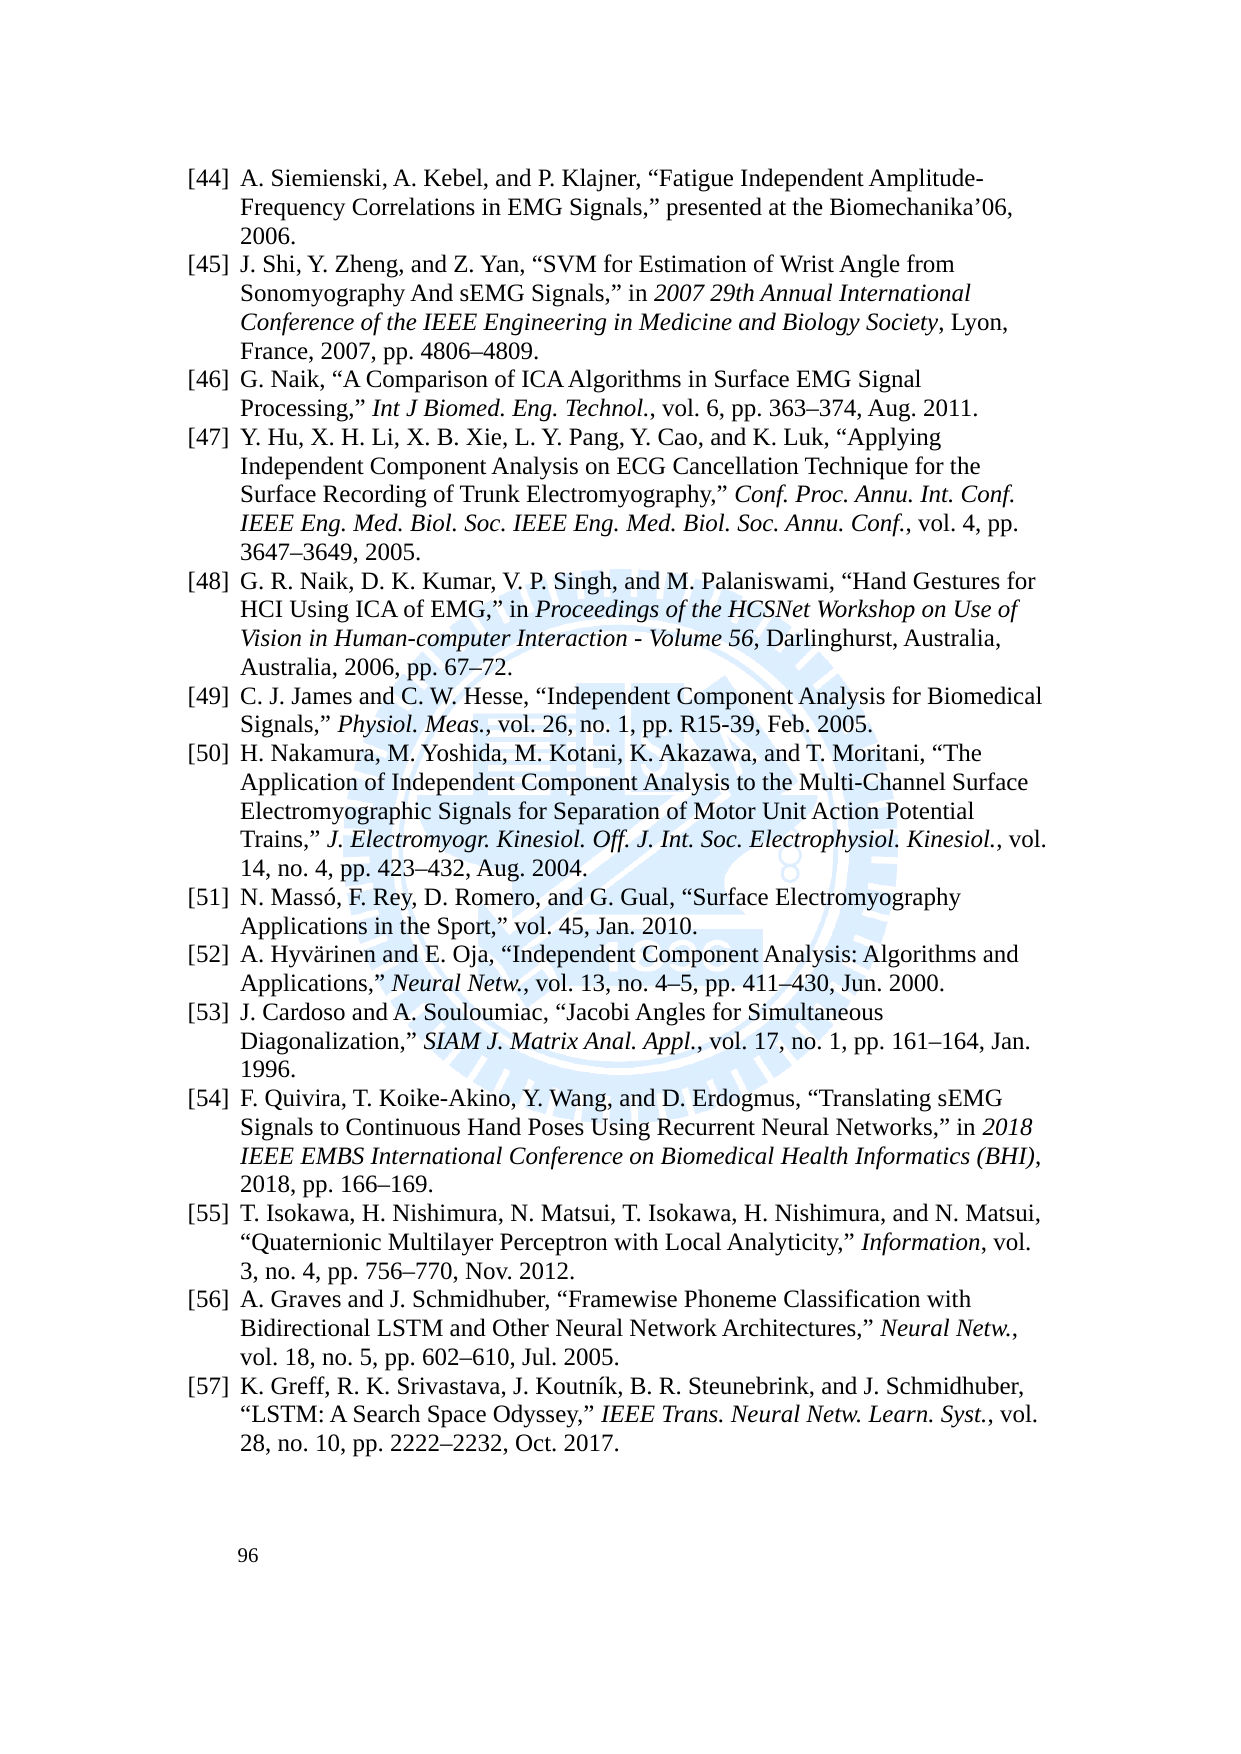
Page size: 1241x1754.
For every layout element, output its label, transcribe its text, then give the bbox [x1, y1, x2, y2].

text [47] Y. Hu, X. H. Li, X. B. Xie, L. Y. Pang, Y. Cao, and K. Luk, “Applying Independent Component Analysis on ECG Cancellation Technique for the Surface Recording of Trunk Electromyography,” Conf. Proc. Annu. Int. Conf. IEEE Eng. Med. Biol. Soc. IEEE Eng. Med. Biol. Soc. Annu. Conf., vol. 4, pp. 3647–3649, 2005. [187, 422, 1053, 566]
text [55] T. Isokawa, H. Nishimura, N. Matsui, T. Isokawa, H. Nishimura, and N. Matsui, “Quaternionic Multilayer Perceptron with Local Analyticity,” Information, vol. 3, no. 4, pp. 756–770, Nov. 2012. [187, 1198, 1053, 1284]
text [49] C. J. James and C. W. Hesse, “Independent Component Analysis for Biomedical Signals,” Physiol. Meas., vol. 26, no. 1, pp. R15-39, Feb. 2005. [187, 681, 1053, 738]
text [48] G. R. Naik, D. K. Kumar, V. P. Singh, and M. Palaniswami, “Hand Gestures for HCI Using ICA of EMG,” in Proceedings of the HCSNet Workshop on Use of Vision in Human-computer Interaction - Volume 56, Darlinghurst, Australia, Australia, 2006, pp. 67–72. [187, 566, 1053, 681]
text [56] A. Graves and J. Schmidhuber, “Framewise Phoneme Classification with Bidirectional LSTM and Other Neural Network Architectures,” Neural Netw., vol. 18, no. 5, pp. 602–610, Jul. 2005. [187, 1284, 1053, 1371]
text [54] F. Quivira, T. Koike-Akino, Y. Wang, and D. Erdogmus, “Translating sEMG Signals to Continuous Hand Poses Using Recurrent Neural Networks,” in 2018 IEEE EMBS International Conference on Biomedical Health Informatics (BHI), 2018, pp. 166–169. [187, 1083, 1053, 1198]
text [57] K. Greff, R. K. Srivastava, J. Koutník, B. R. Steunebrink, and J. Schmidhuber, “LSTM: A Search Space Odyssey,” IEEE Trans. Neural Netw. Learn. Syst., vol. 28, no. 10, pp. 2222–2232, Oct. 2017. [187, 1371, 1053, 1457]
text [53] J. Cardoso and A. Souloumiac, “Jacobi Angles for Simultaneous Diagonalization,” SIAM J. Matrix Anal. Appl., vol. 17, no. 1, pp. 161–164, Jan. 1996. [187, 997, 1053, 1083]
text [52] A. Hyvärinen and E. Oja, “Independent Component Analysis: Algorithms and Applications,” Neural Netw., vol. 13, no. 4–5, pp. 411–430, Jun. 2000. [187, 939, 1053, 997]
text [45] J. Shi, Y. Zheng, and Z. Yan, “SVM for Estimation of Wrist Angle from Sonomyography And sEMG Signals,” in 2007 29th Annual International Conference of the IEEE Engineering in Medicine and Biology Society, Lyon, France, 2007, pp. 4806–4809. [187, 249, 1053, 364]
text [50] H. Nakamura, M. Yoshida, M. Kotani, K. Akazawa, and T. Moritani, “The Application of Independent Component Analysis to the Multi-Channel Surface Electromyographic Signals for Separation of Motor Unit Action Potential Trains,” J. Electromyogr. Kinesiol. Off. J. Int. Soc. Electrophysiol. Kinesiol., vol. 14, no. 4, pp. 423–432, Aug. 2004. [187, 738, 1053, 882]
text [44] A. Siemienski, A. Kebel, and P. Klajner, “Fatigue Independent Amplitude-Frequency Correlations in EMG Signals,” presented at the Biomechanika’06, 2006. [187, 163, 1053, 249]
text [46] G. Naik, “A Comparison of ICA Algorithms in Surface EMG Signal Processing,” Int J Biomed. Eng. Technol., vol. 6, pp. 363–374, Aug. 2011. [187, 364, 1053, 422]
text [51] N. Massó, F. Rey, D. Romero, and G. Gual, “Surface Electromyography Applications in the Sport,” vol. 45, Jan. 2010. [187, 882, 1053, 939]
